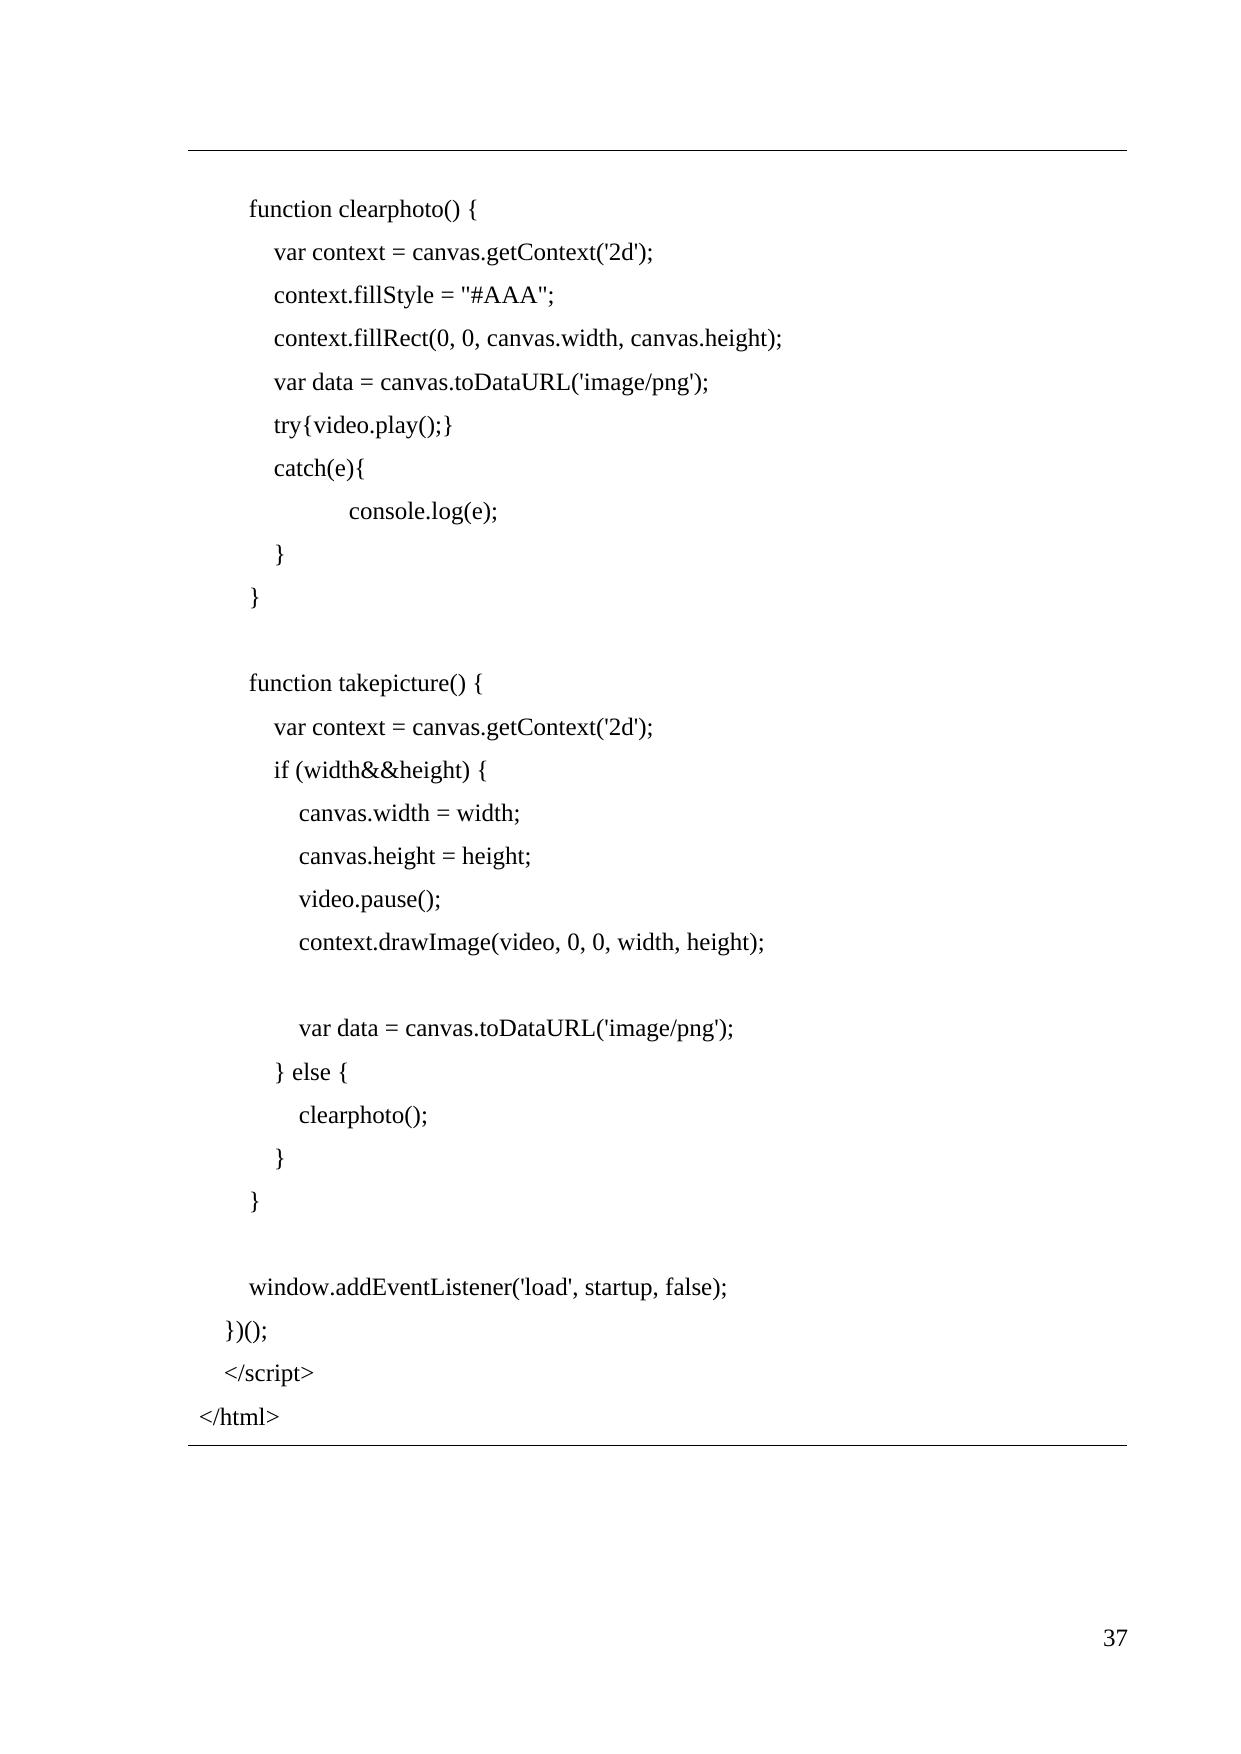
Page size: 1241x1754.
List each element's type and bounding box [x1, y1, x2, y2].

table_cell [188, 151, 1127, 1445]
